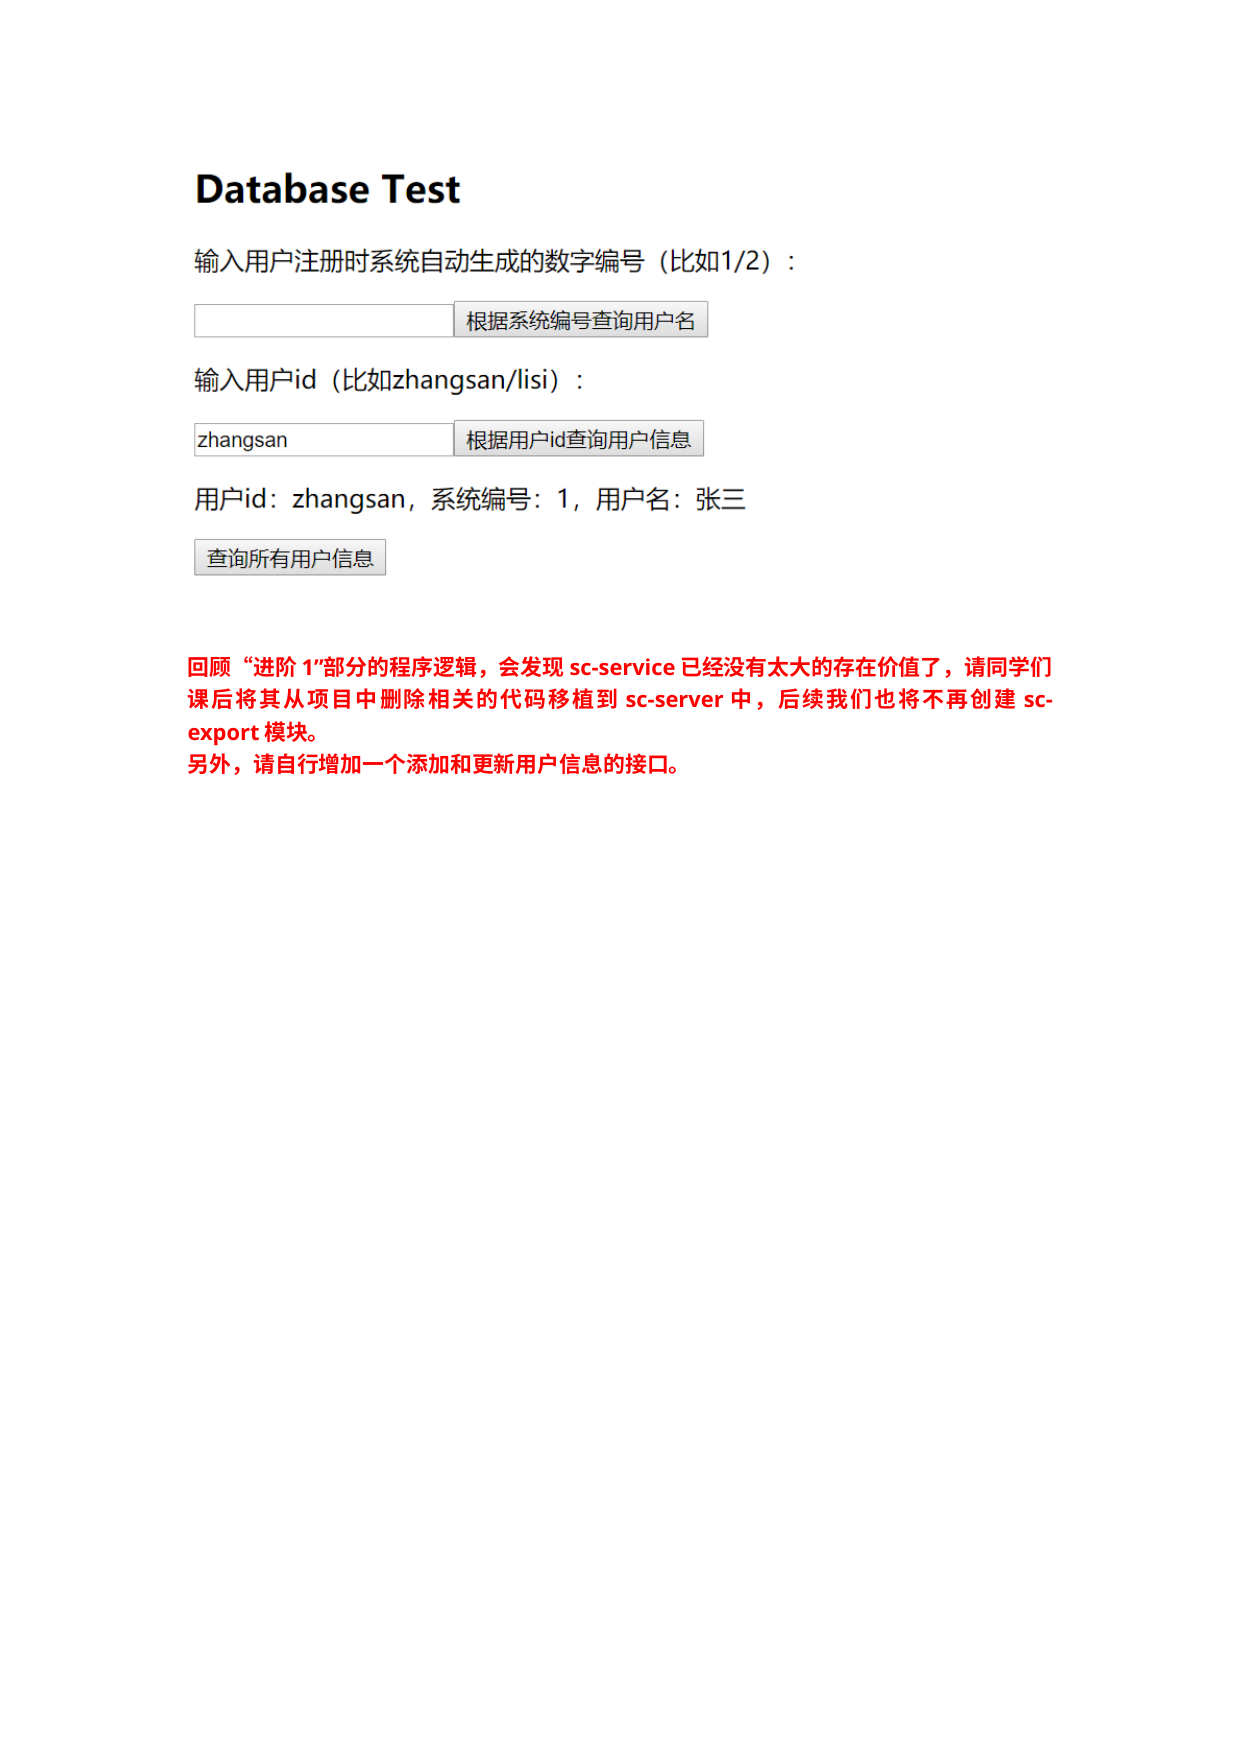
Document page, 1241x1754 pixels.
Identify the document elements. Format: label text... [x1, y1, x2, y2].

text 另外，请自行增加一个添加和更新用户信息的接口。 [187, 747, 1053, 779]
picture [187, 162, 798, 588]
text 回顾“进阶1”部分的程序逻辑，会发现sc-service已经没有太大的存在价值了，请同学们课后将其从项目中删除相关的代码移植到sc-server中，后续我们也将不再创建sc-export模块。 [187, 649, 1053, 747]
